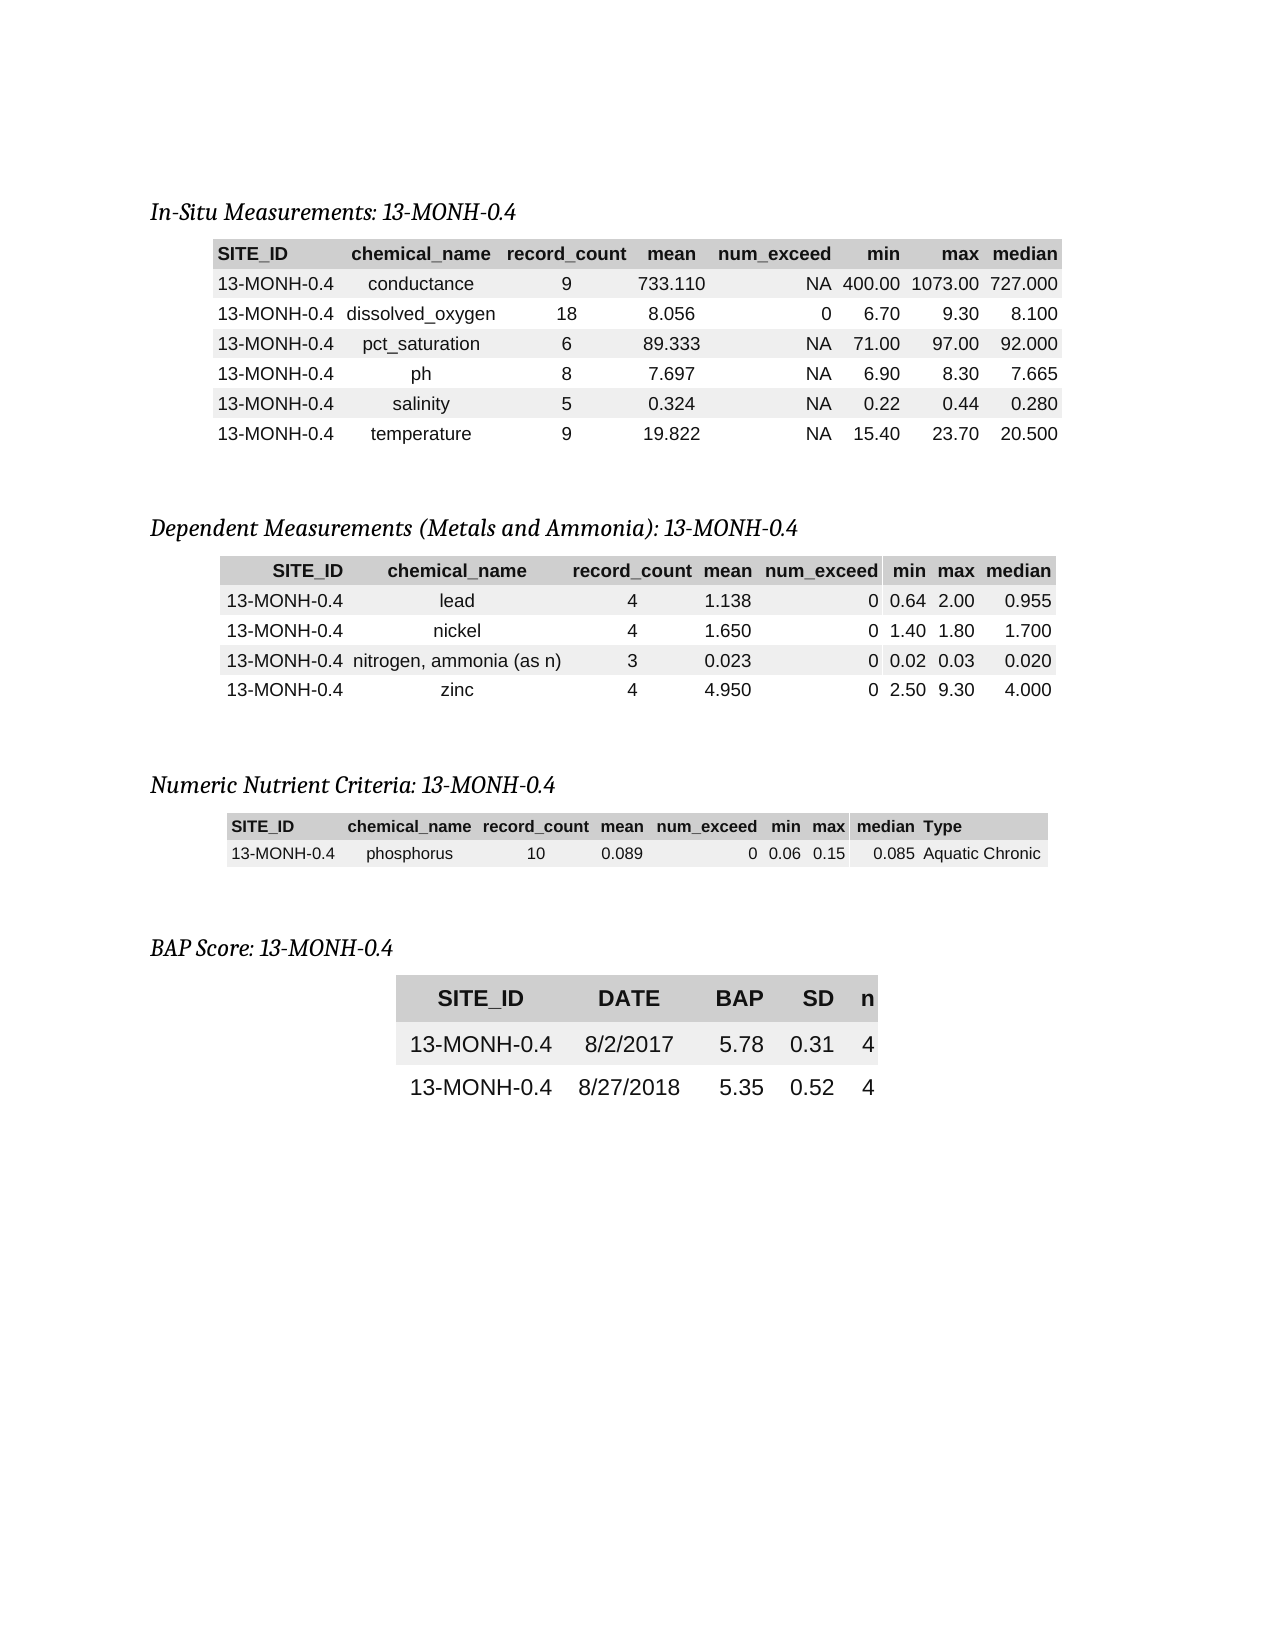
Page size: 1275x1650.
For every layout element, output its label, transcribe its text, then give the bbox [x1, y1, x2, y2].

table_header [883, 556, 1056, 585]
text Numeric Nutrient Criteria: 13-MONH-0.4 [150, 771, 1125, 800]
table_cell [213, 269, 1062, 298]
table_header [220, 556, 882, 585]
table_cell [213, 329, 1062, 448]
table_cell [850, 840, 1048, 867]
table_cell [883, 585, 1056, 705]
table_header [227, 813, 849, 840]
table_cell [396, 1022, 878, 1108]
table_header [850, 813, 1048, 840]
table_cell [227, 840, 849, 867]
text BAP Score: 13-MONH-0.4 [150, 934, 1125, 962]
text In-Situ Measurements: 13-MONH-0.4 [150, 197, 1125, 226]
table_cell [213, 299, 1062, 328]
text Dependent Measurements (Metals and Ammonia): 13-MONH-0.4 [150, 514, 1125, 543]
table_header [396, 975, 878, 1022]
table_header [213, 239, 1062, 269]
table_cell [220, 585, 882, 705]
